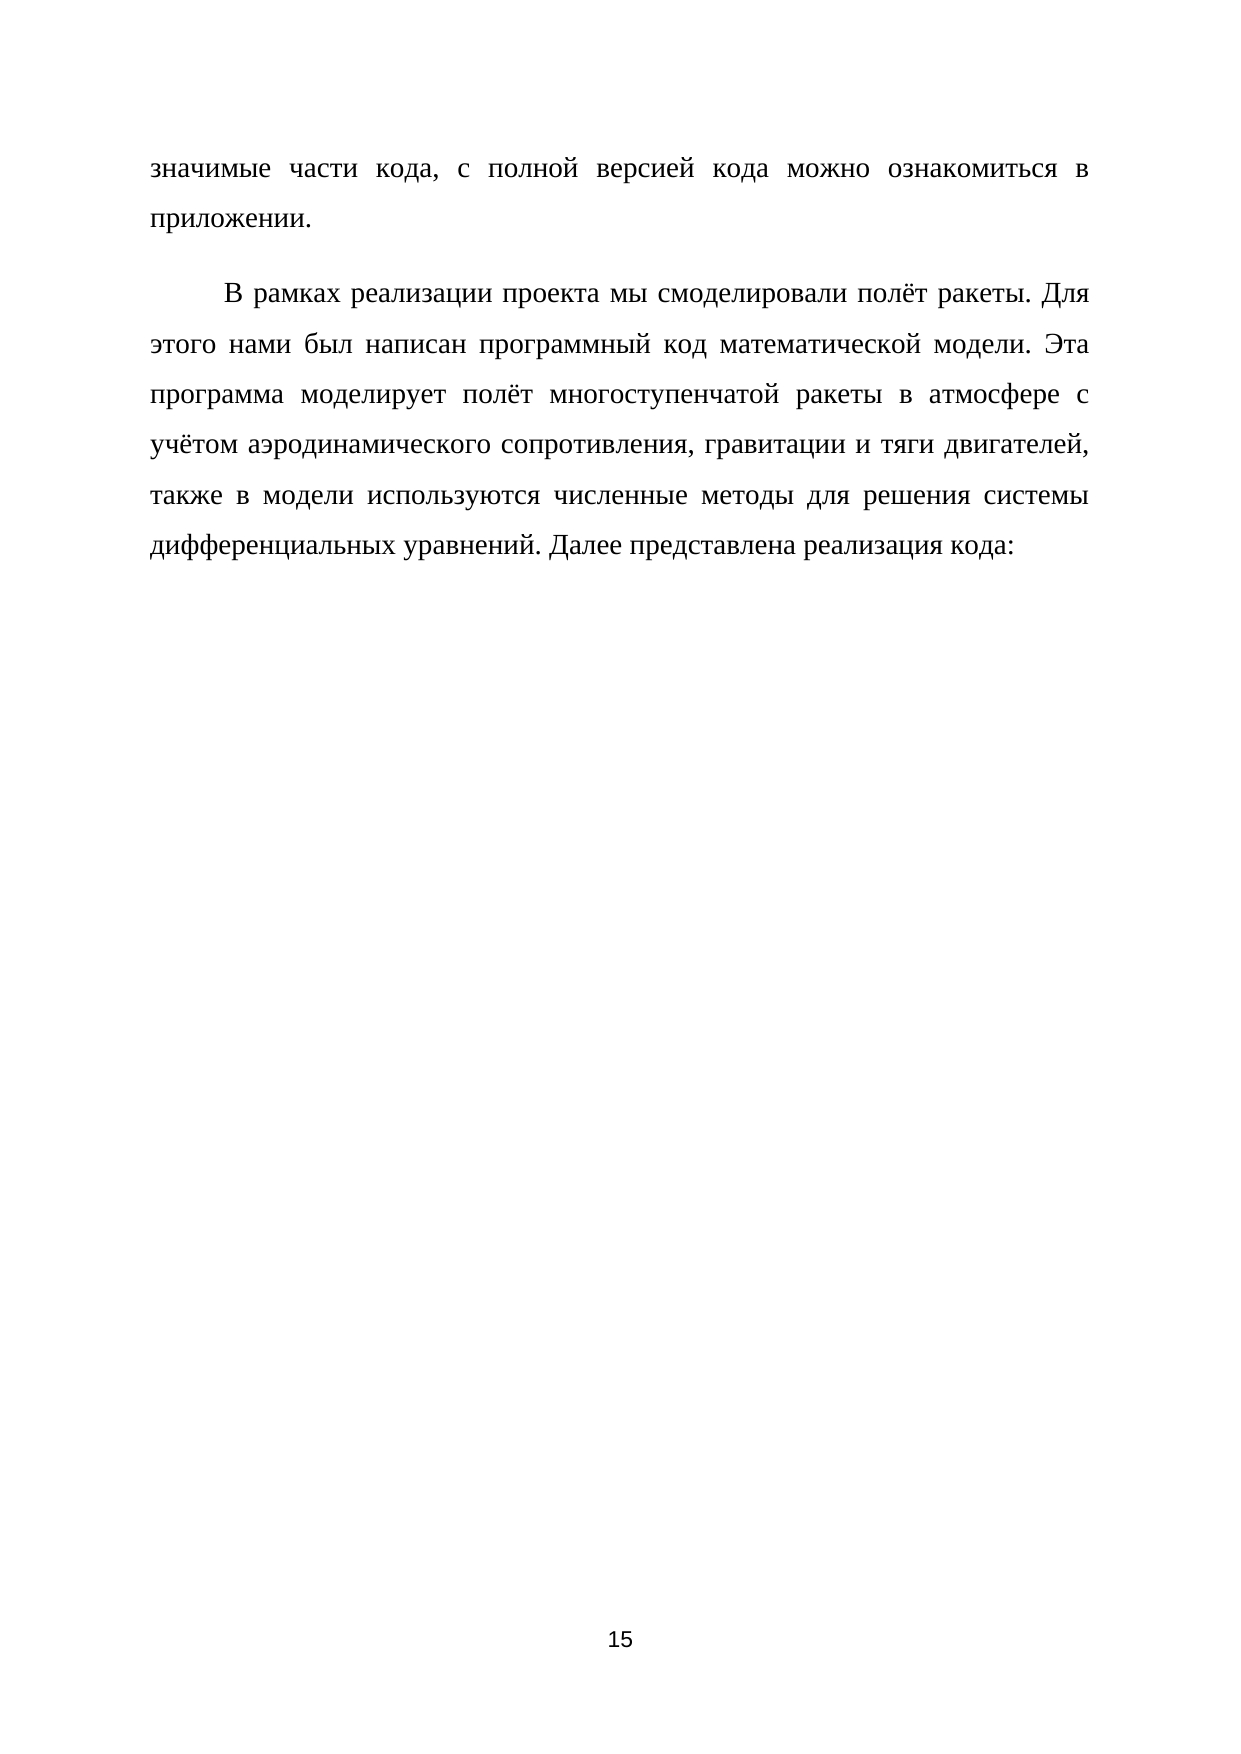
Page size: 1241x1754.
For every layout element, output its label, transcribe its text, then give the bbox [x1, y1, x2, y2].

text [150, 150, 1090, 234]
text В рамках реализации проекта мы смоделировали полёт ракеты. Для этого нами был написан программный код математической модели. Эта программа моделирует полёт многоступенчатой ракеты в атмосфере с учётом аэродинамического сопротивления, гравитации и тяги двигателей, также в модели используются численные методы для решения системы дифференциальных уравнений. Далее представлена реализация кода: [150, 276, 1090, 561]
